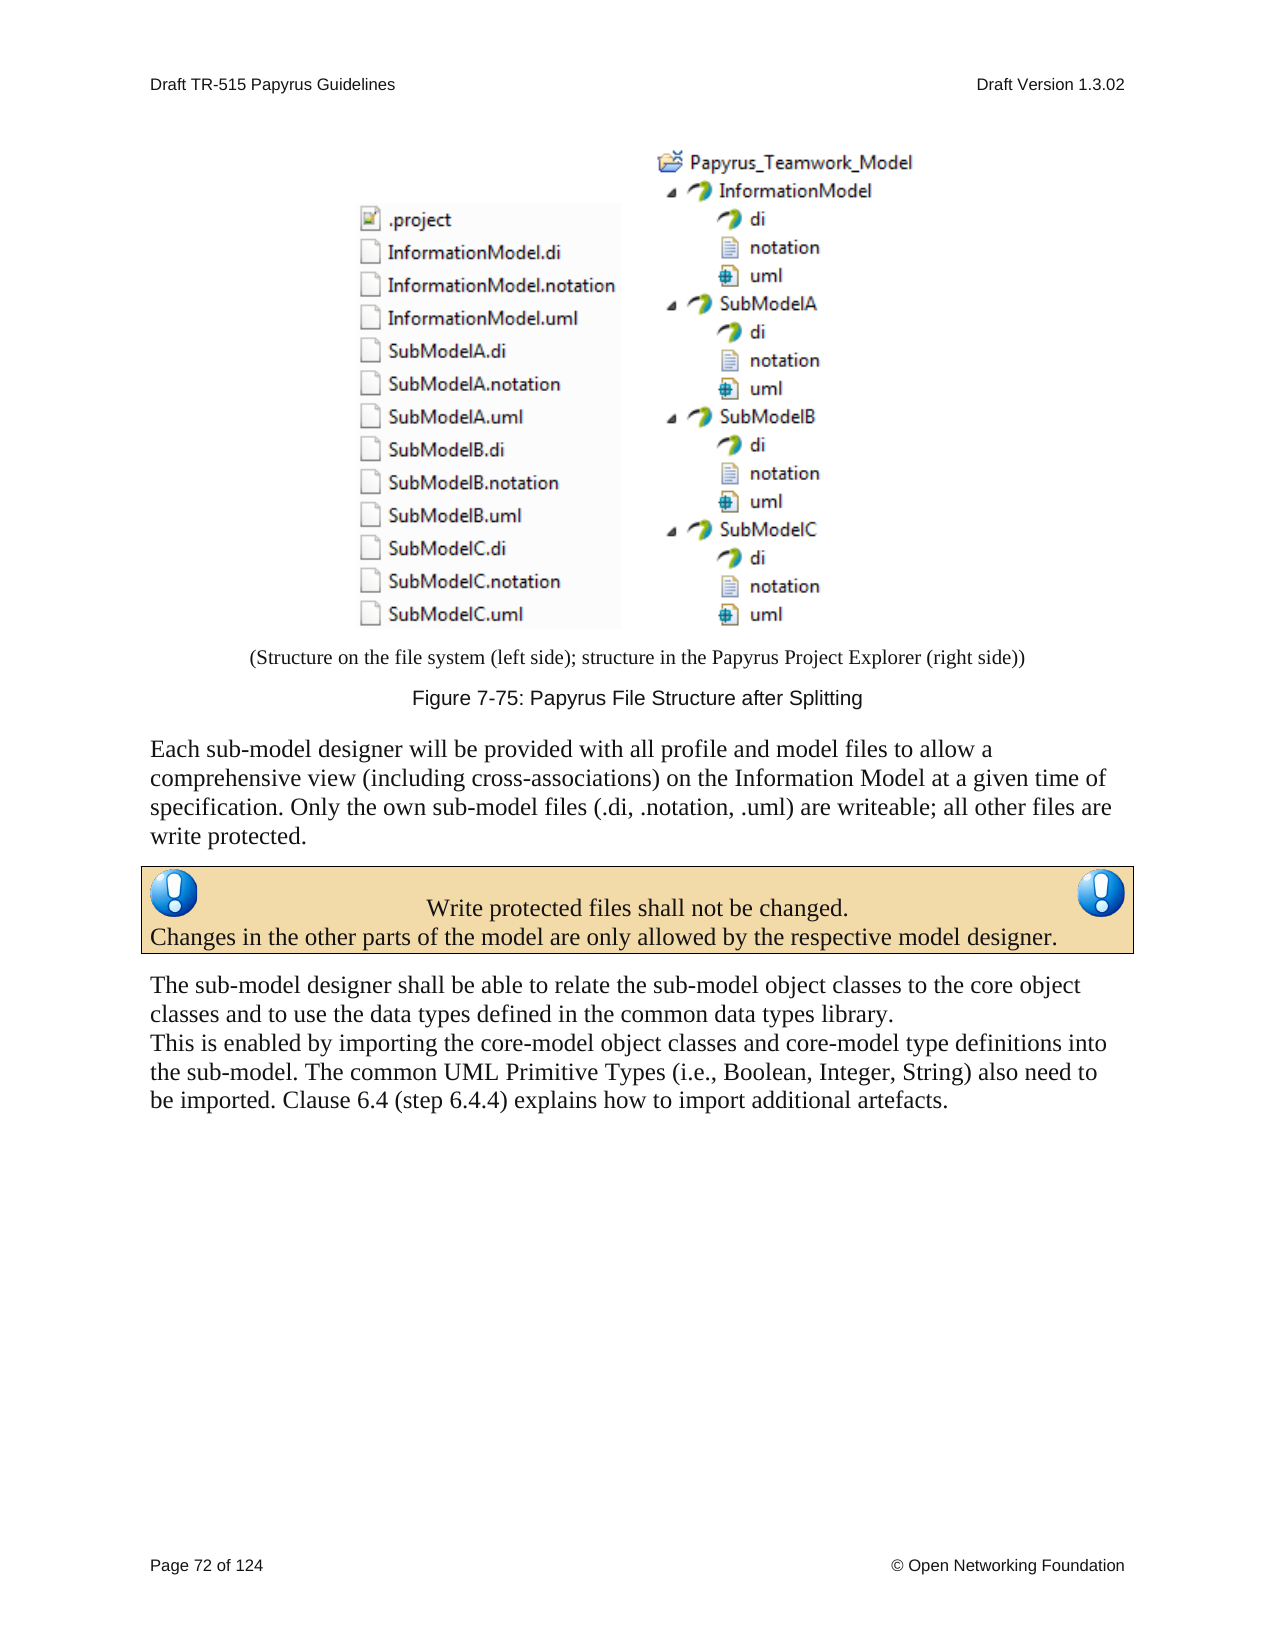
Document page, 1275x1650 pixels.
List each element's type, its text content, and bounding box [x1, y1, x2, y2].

picture [656, 150, 919, 629]
text The sub-model designer shall be able to relate the sub-model object classes to the core object classes and to use the data types defined in the common data types library. This is enabled by importing the core-model object classes and core-model type definitions into the sub-model. The common UML Primitive Types (i.e., Boolean, Integer, String) also need to be imported. Clause 6.4 (step 6.4.4) explains how to import additional artefacts. [150, 970, 1125, 1114]
text (Structure on the file system (left side); structure in the Papyrus Project Explorer (right side)) [150, 645, 1125, 669]
picture [356, 203, 622, 629]
text Each sub-model designer will be provided with all profile and model files to allow a comprehensive view (including cross-associations) on the Information Model at a given time of specification. Only the own sub-model files (.di, .notation, .uml) are writeable; all other files are write protected. [150, 734, 1125, 849]
picture [1077, 869, 1125, 917]
picture [150, 869, 198, 917]
text Write protected files shall not be changed. Changes in the other parts of the model are only allowed by the respective model designer. [142, 867, 1133, 953]
